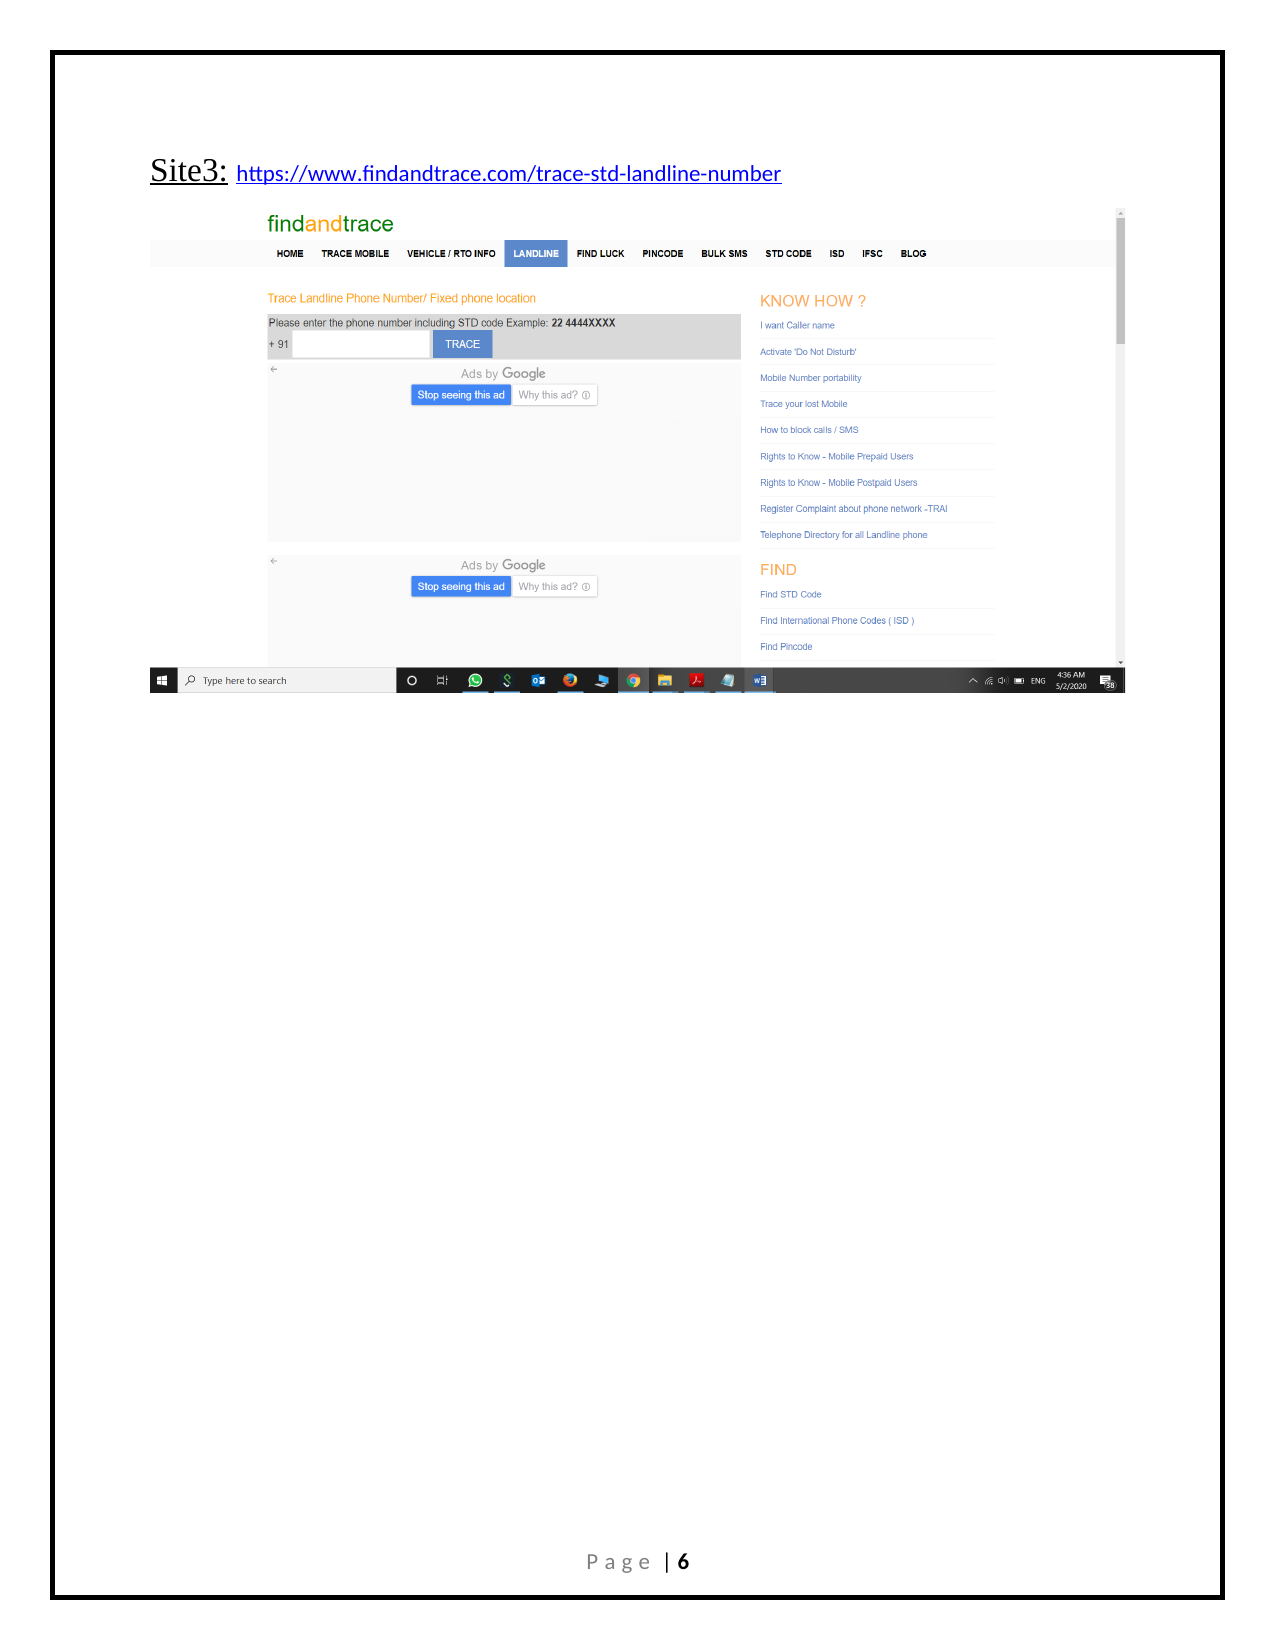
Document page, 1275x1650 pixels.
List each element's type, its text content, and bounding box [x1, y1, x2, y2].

text Site3: https://www.findandtrace.com/trace-std-landline-number [150, 150, 1125, 188]
picture [150, 208, 1125, 693]
